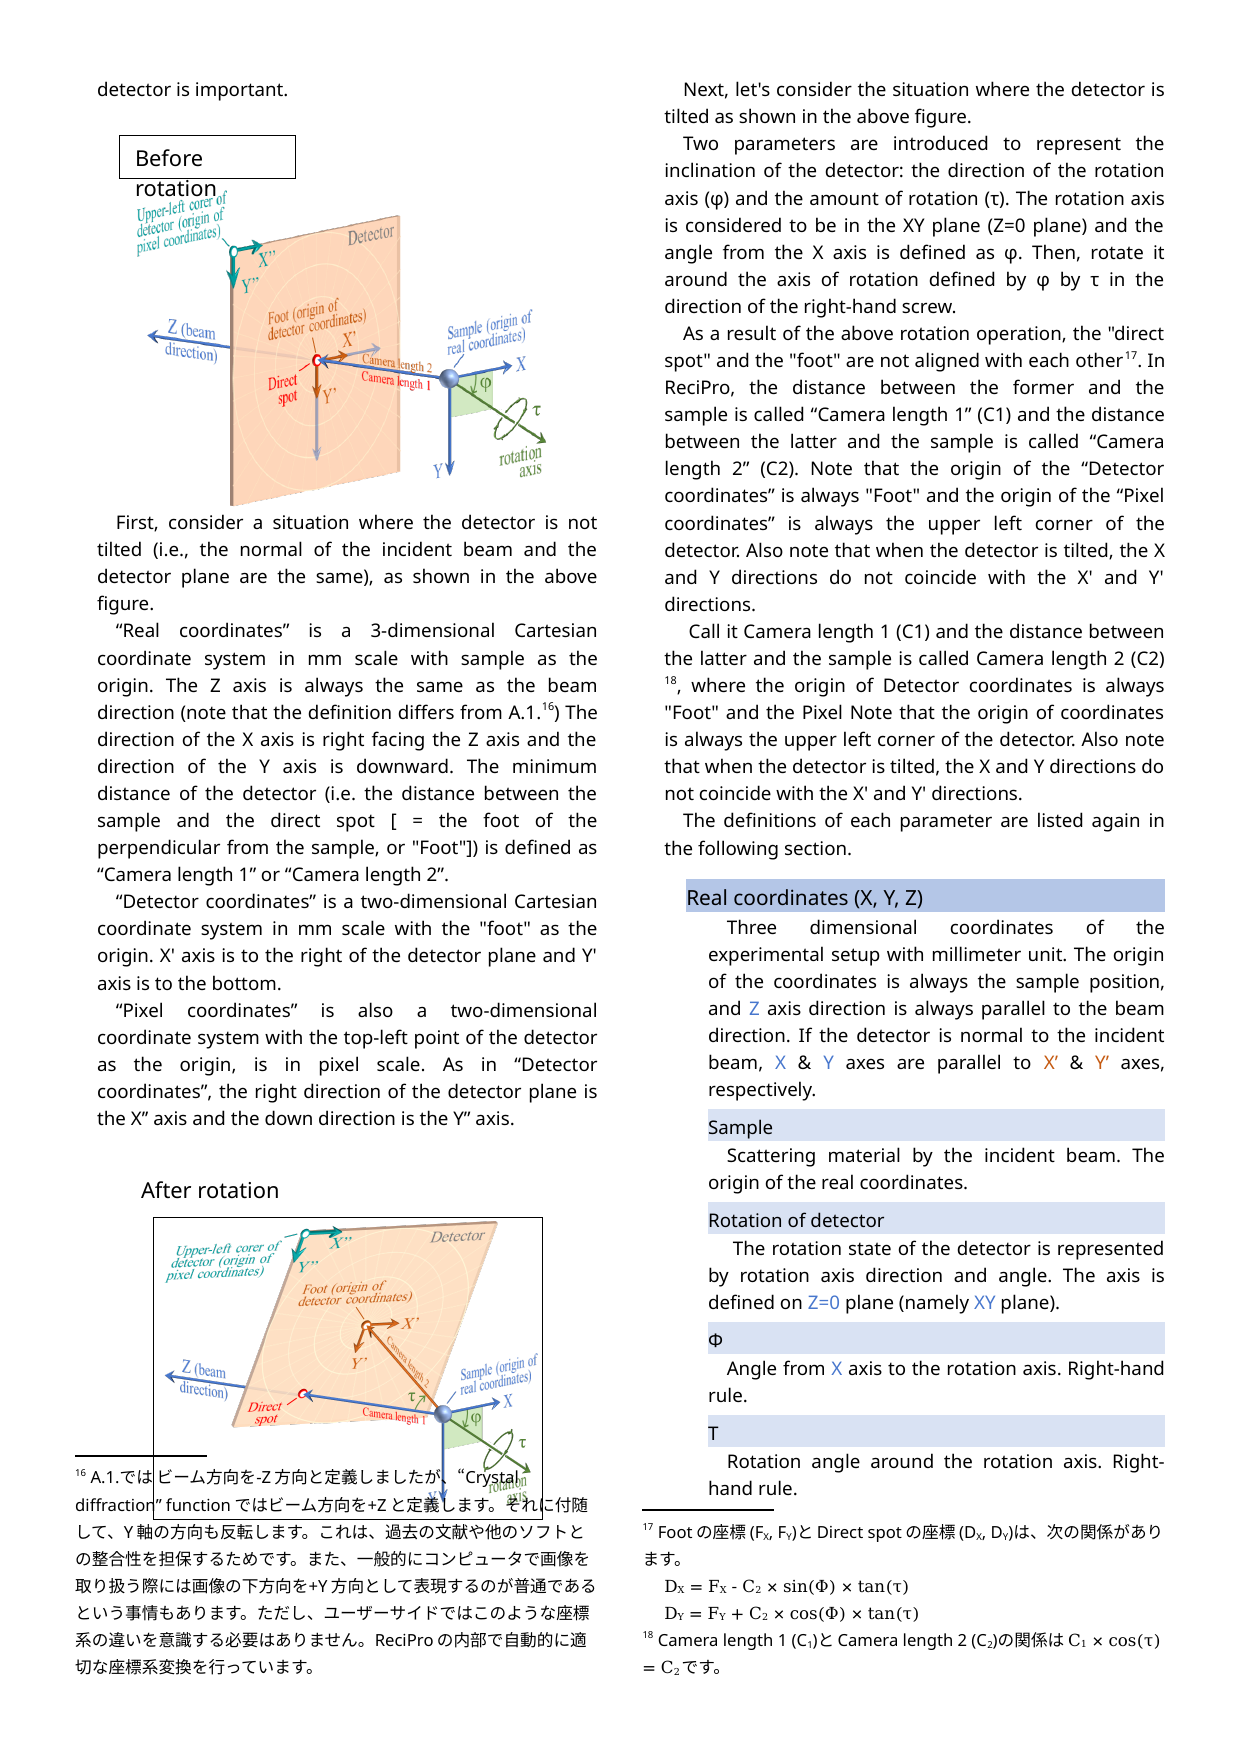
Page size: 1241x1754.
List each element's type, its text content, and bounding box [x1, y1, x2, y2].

text As a result of the above rotation operation, the "direct spot" and the "foot" are not aligned with each other. In ReciPro, the distance between the former and the sample is called “Camera length 1” (C1) and the distance between the latter and the sample is called “Camera length 2” (C2). Note that the origin of the “Detector coordinates” is always "Foot" and the origin of the “Pixel coordinates” is always the upper left corner of the detector. Also note that when the detector is tilted, the X and Y directions do not coincide with the X' and Y' directions. [664, 319, 1165, 617]
subtitle Real coordinates (X, Y, Z) [686, 879, 1165, 912]
text Three dimensional coordinates of the experimental setup with millimeter unit. The origin of the coordinates is always the sample position, and Z axis direction is always parallel to the beam direction. If the detector is normal to the incident beam, X & Y axes are parallel to X’ & Y’ axes, respectively. [708, 912, 1165, 1102]
text “Detector coordinates” is a two-dimensional Cartesian coordinate system in mm scale with the "foot" as the origin. X' axis is to the right of the detector plane and Y' axis is to the bottom. [97, 887, 598, 995]
subtitle Φ [708, 1322, 1165, 1354]
text First, consider a situation where the detector is not tilted (i.e., the normal of the incident beam and the detector plane are the same), as shown in the above figure. [97, 129, 598, 616]
text “Pixel coordinates” is also a two-dimensional coordinate system with the top-left point of the detector as the origin, is in pixel scale. As in “Detector coordinates”, the right direction of the detector plane is the X’’ axis and the down direction is the Y’’ axis. [97, 995, 598, 1131]
text Angle from X axis to the rotation axis. Right-hand rule. [708, 1354, 1165, 1408]
text Two parameters are introduced to represent the inclination of the detector: the direction of the rotation axis (φ) and the amount of rotation (τ). The rotation axis is considered to be in the XY plane (Z=0 plane) and the angle from the X axis is defined as φ. Then, rotate it around the axis of rotation defined by φ by τ in the direction of the right-hand screw. [664, 129, 1165, 319]
subtitle Rotation of detector [708, 1202, 1165, 1234]
subtitle Τ [708, 1415, 1165, 1447]
picture [154, 1218, 542, 1519]
text Rotation angle around the rotation axis. Right-hand rule. [708, 1447, 1165, 1501]
text Scattering material by the incident beam. The origin of the real coordinates. [708, 1141, 1165, 1195]
text Next, let's consider the situation where the detector is tilted as shown in the above figure. [664, 75, 1165, 129]
text Call it Camera length 1 (C1) and the distance between the latter and the sample is called Camera length 2 (C2) , where the origin of Detector coordinates is always "Foot" and the Pixel Note that the origin of coordinates is always the upper left corner of the detector. Also note that when the detector is tilted, the X and Y directions do not coincide with the X' and Y' directions. [664, 617, 1165, 806]
text The rotation state of the detector is represented by rotation axis direction and angle. The axis is defined on Z=0 plane (namely XY plane). [708, 1234, 1165, 1315]
text “Real coordinates” is a 3-dimensional Cartesian coordinate system in mm scale with sample as the origin. The Z axis is always the same as the beam direction (note that the definition differs from A.1.) The direction of the X axis is right facing the Z axis and the direction of the Y axis is downward. The minimum distance of the detector (i.e. the distance between the sample and the direct spot [ = the foot of the perpendicular from the sample, or "Foot"]) is defined as “Camera length 1” or “Camera length 2”. [97, 616, 598, 887]
subtitle Sample [708, 1109, 1165, 1141]
text The definitions of each parameter are listed again in the following section. [664, 806, 1165, 860]
